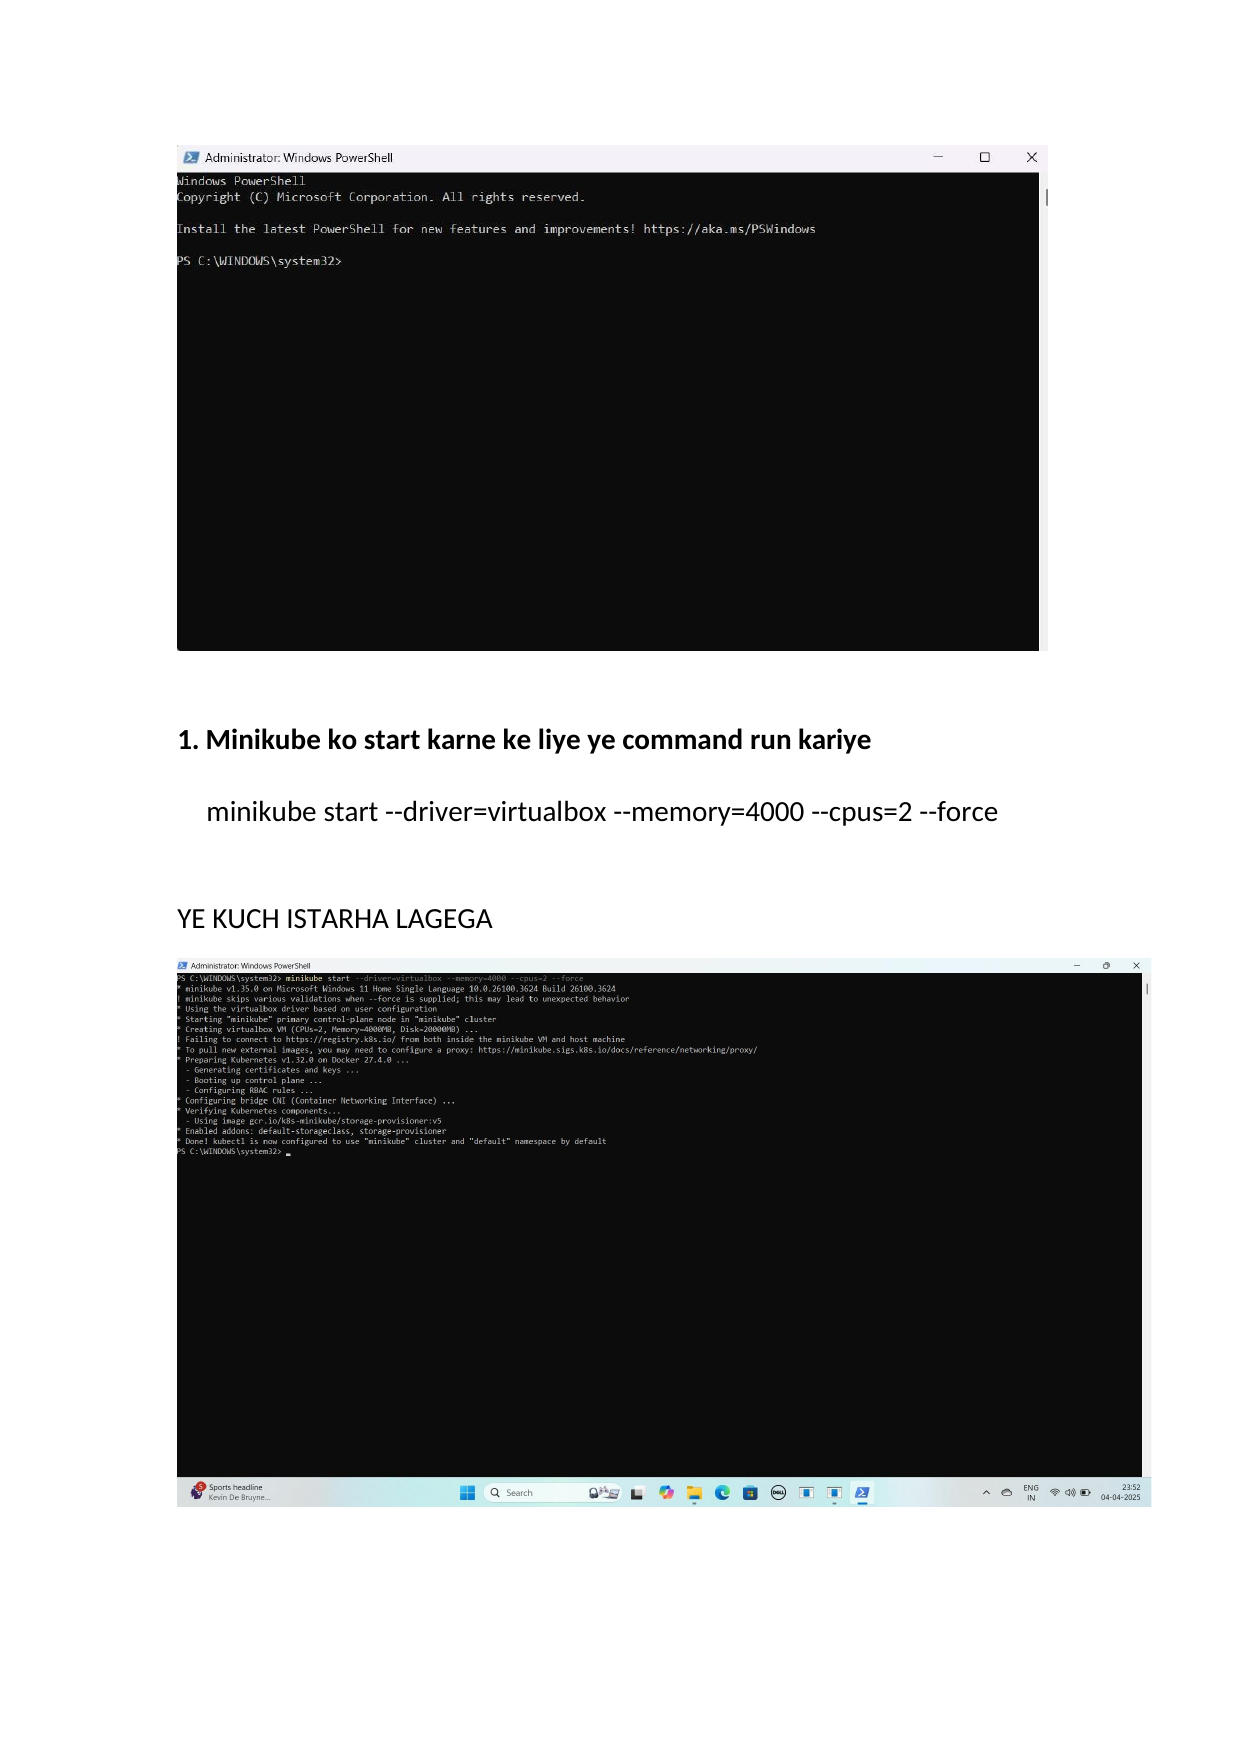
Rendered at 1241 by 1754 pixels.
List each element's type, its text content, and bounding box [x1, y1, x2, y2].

text minikube start --driver=virtualbox --memory=4000 --cpus=2 --force YE KUCH ISTARHA LAGEGA [177, 793, 1010, 936]
subtitle Minikube ko start karne ke liye ye command run kariye [177, 721, 1152, 757]
picture [177, 145, 1048, 651]
picture [177, 958, 1152, 1507]
